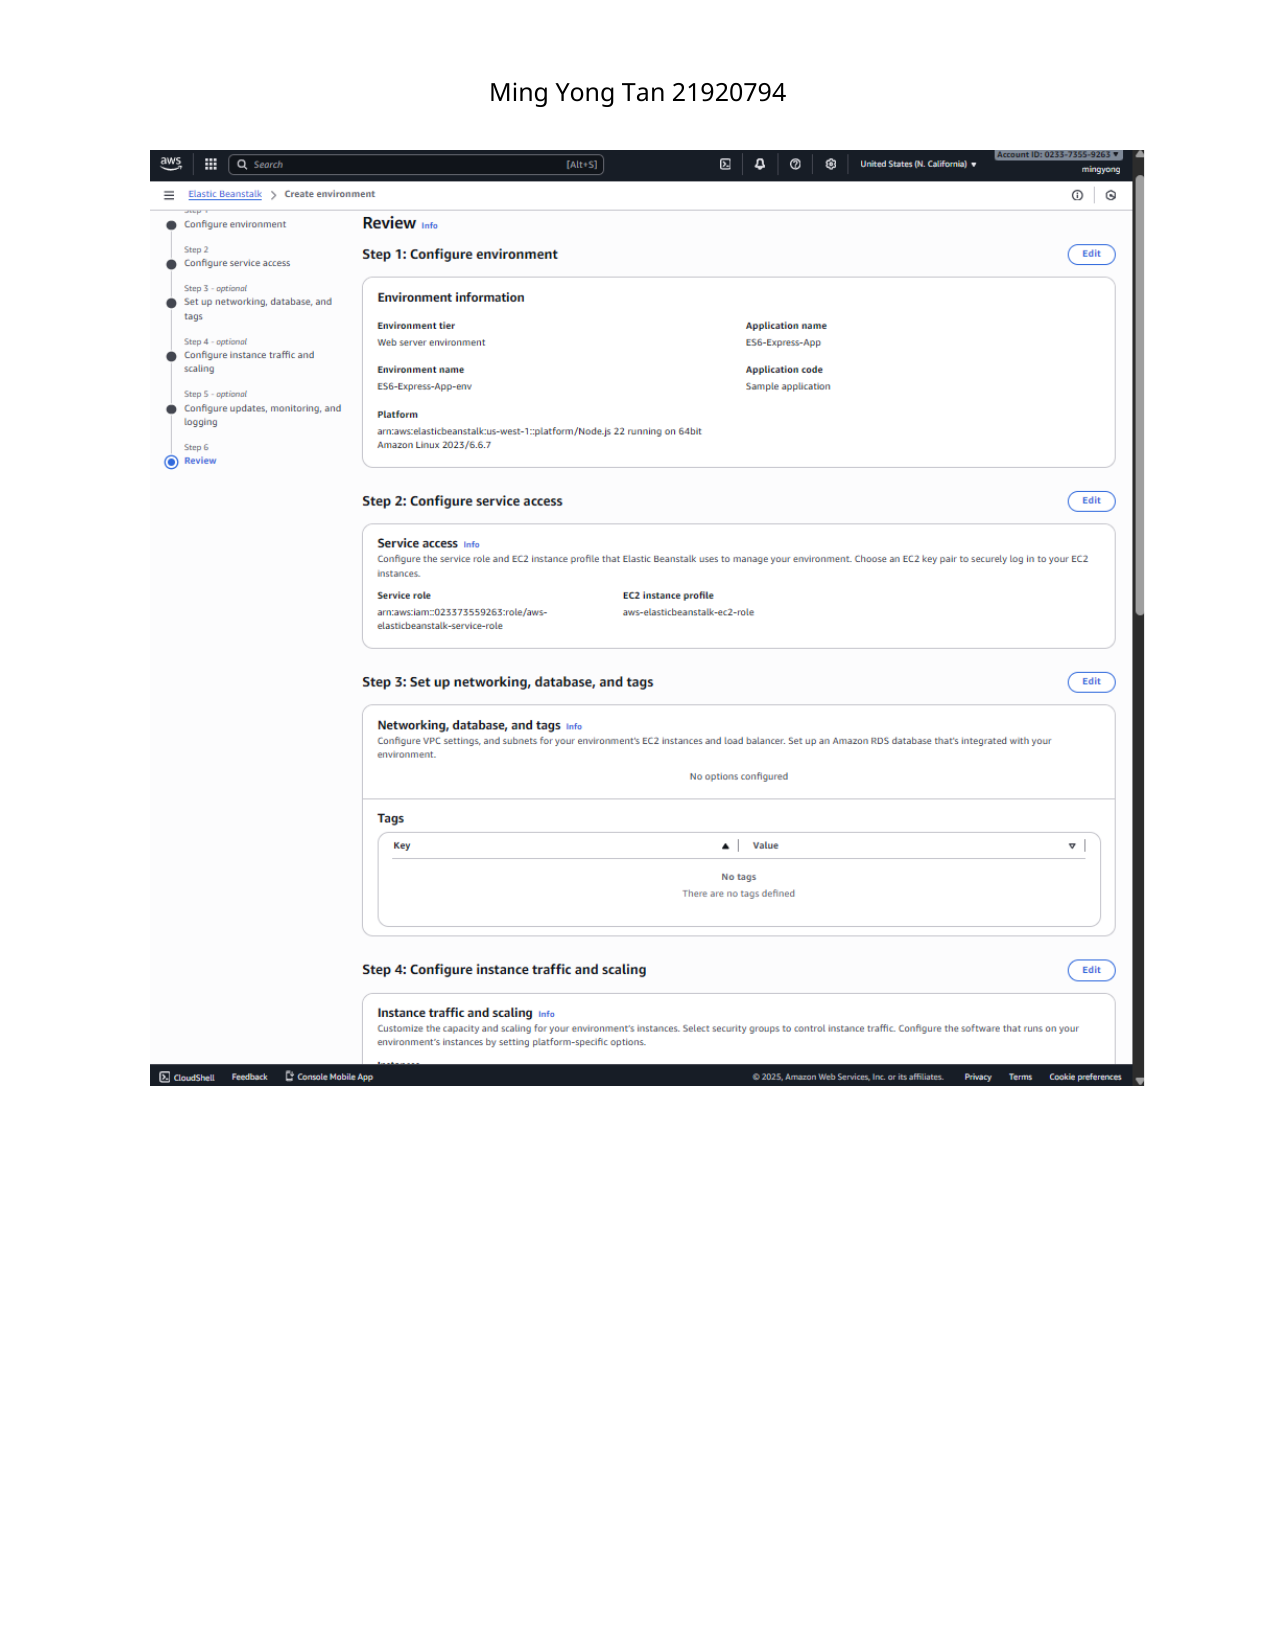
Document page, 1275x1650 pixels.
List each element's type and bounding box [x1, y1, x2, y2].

picture [150, 150, 1145, 1086]
